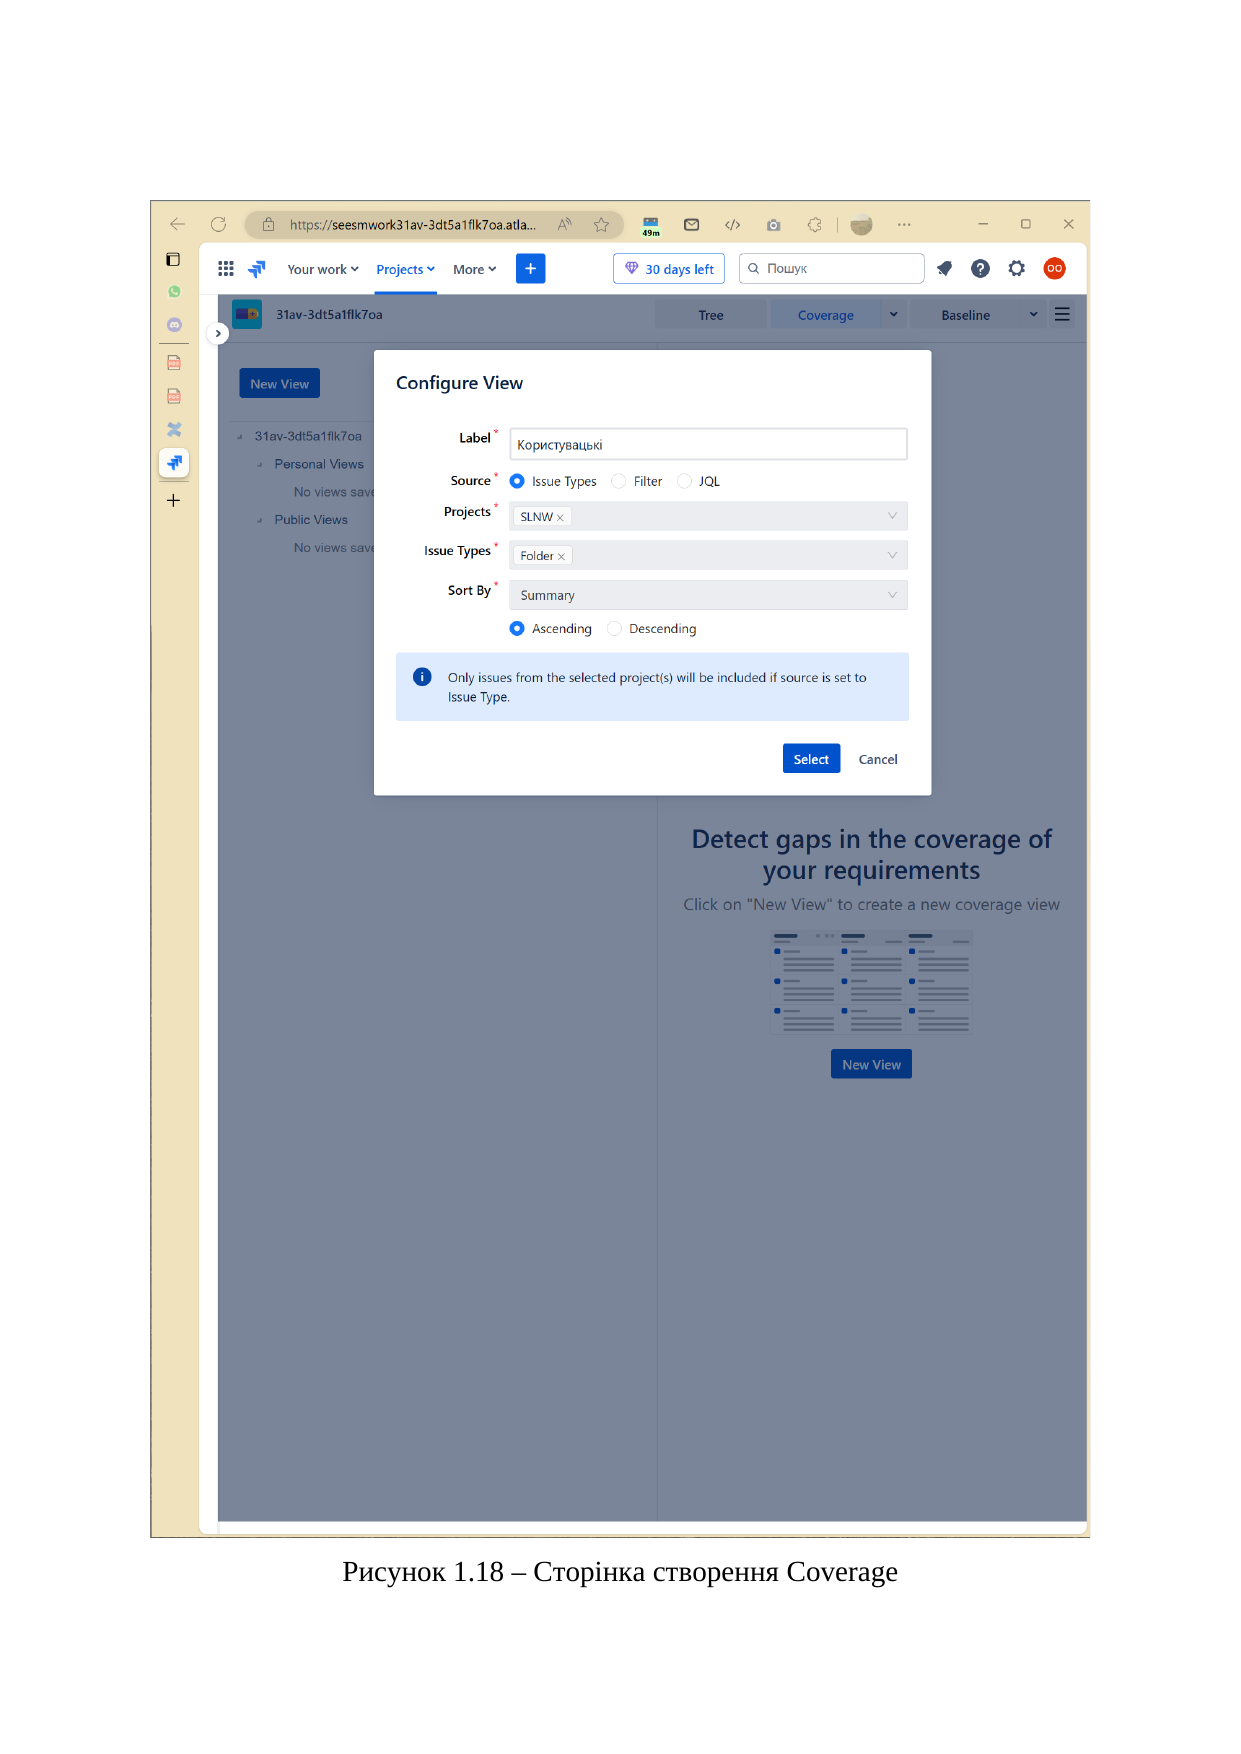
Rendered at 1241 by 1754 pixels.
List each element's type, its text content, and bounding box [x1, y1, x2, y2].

picture [150, 200, 1091, 1538]
text Рисунок 1.18 – Сторінка створення Coverage [150, 1554, 1090, 1588]
